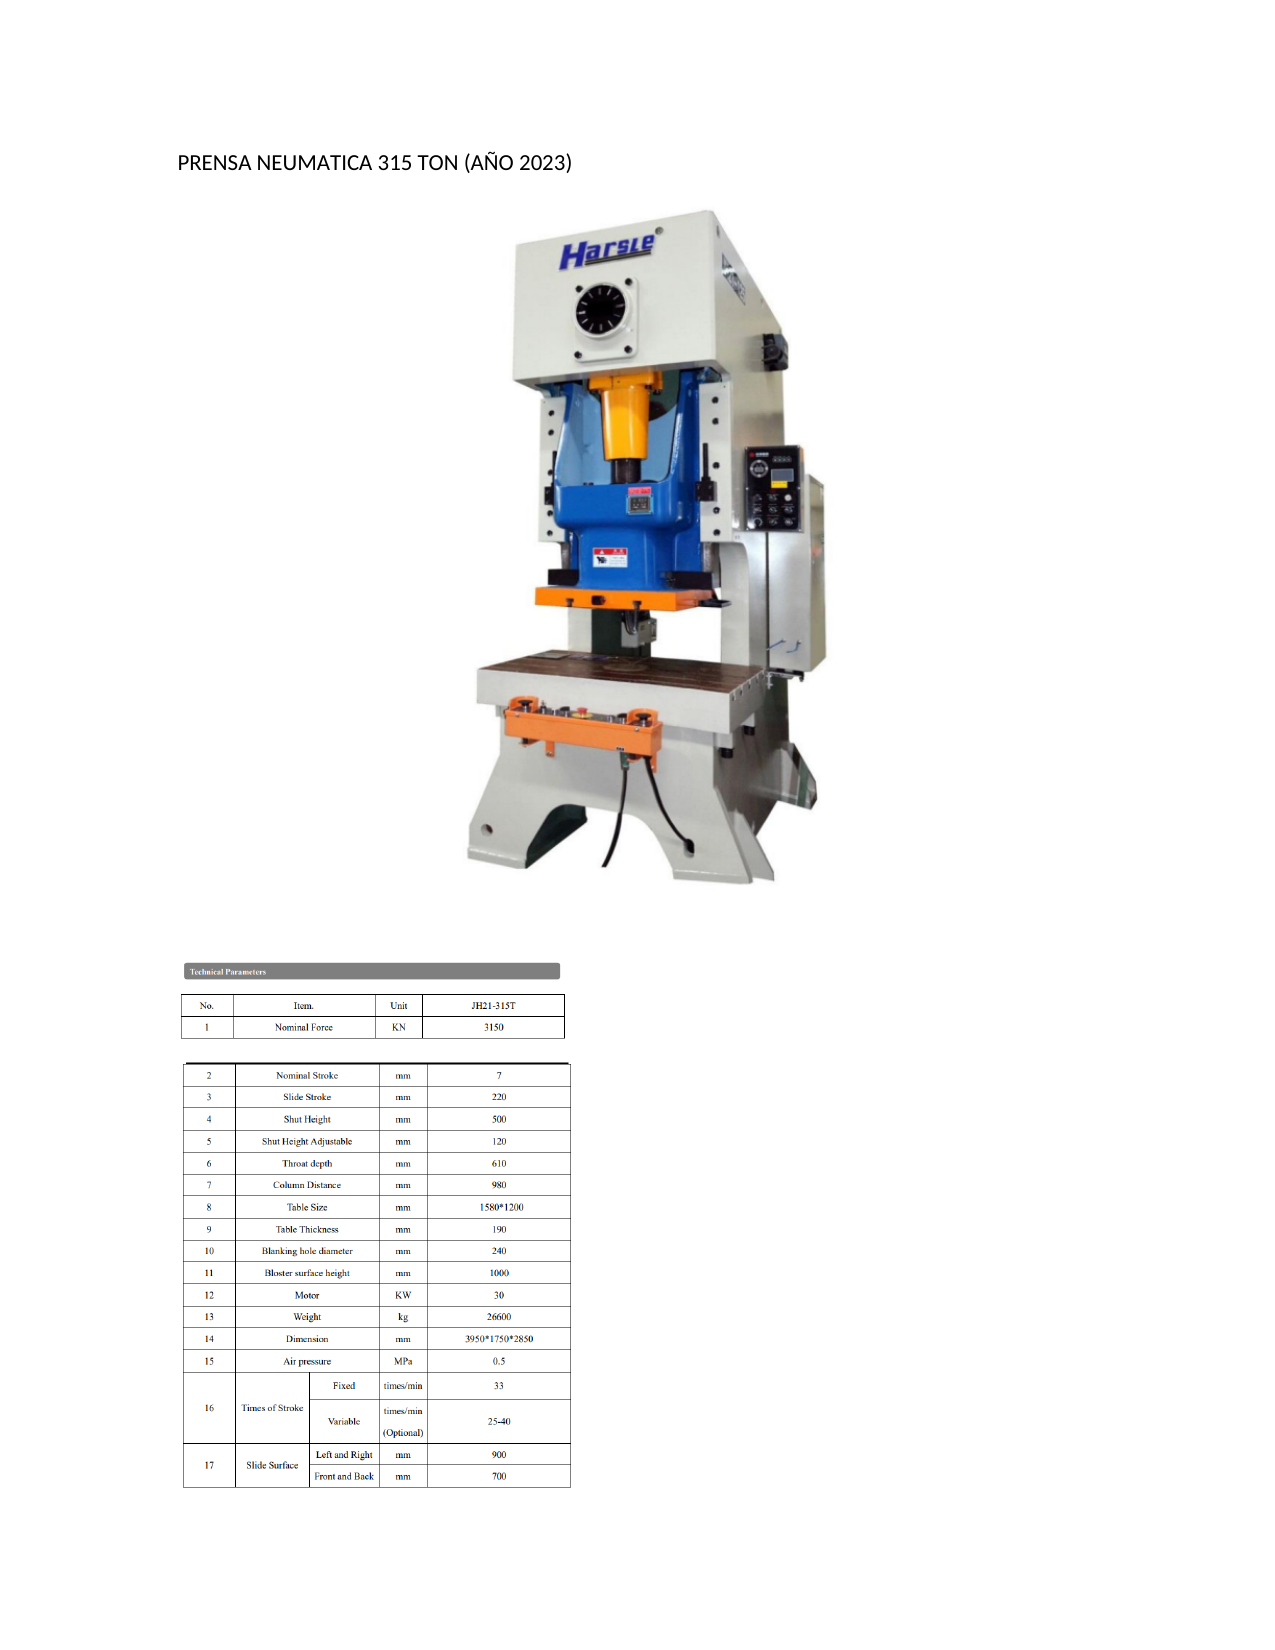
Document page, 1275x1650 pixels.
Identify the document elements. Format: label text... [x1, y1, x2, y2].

text PRENSA NEUMATICA 315 TON (AÑO 2023) [177, 148, 1098, 176]
picture [432, 194, 843, 895]
picture [177, 960, 567, 1040]
picture [177, 1058, 574, 1489]
